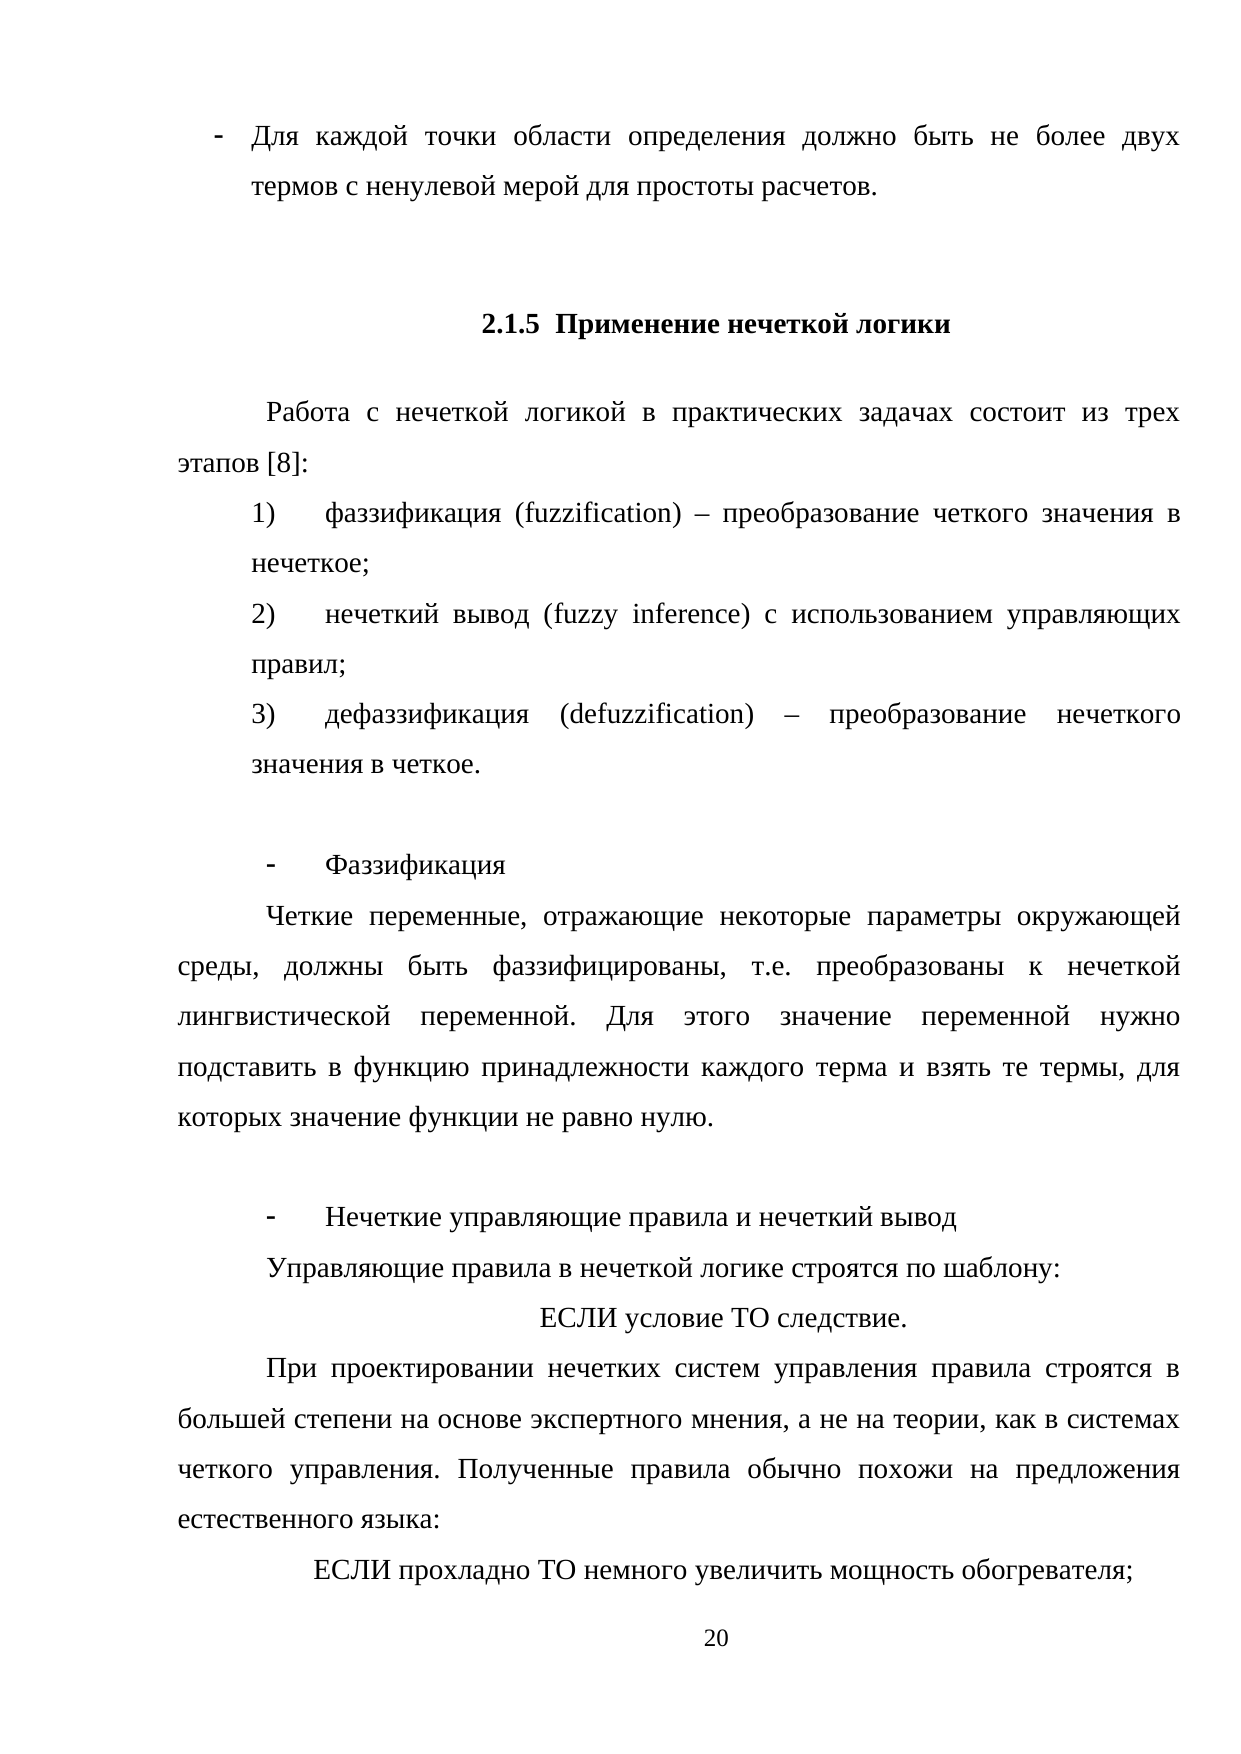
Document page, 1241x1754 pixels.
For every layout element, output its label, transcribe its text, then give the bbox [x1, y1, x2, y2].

text Работа с нечеткой логикой в практических задачах состоит из трех этапов [8]: [177, 394, 1181, 478]
text При проектировании нечетких систем управления правила строятся в большей степени на основе экспертного мнения, а не на теории, как в системах четкого управления. Полученные правила обычно похожи на предложения естественного языка: [177, 1351, 1181, 1535]
list дефаззификация (defuzzification) – преобразование нечеткого значения в четкое. [251, 696, 1181, 780]
subtitle Фаззификация [177, 847, 1181, 881]
text ЕСЛИ условие ТО следствие. [177, 1300, 1181, 1334]
text Управляющие правила в нечеткой логике строятся по шаблону: [177, 1250, 1181, 1283]
list нечеткий вывод (fuzzy inference) с использованием управляющих правил; [251, 596, 1181, 679]
text ЕСЛИ прохладно ТО немного увеличить мощность обогревателя; [177, 1552, 1181, 1585]
list фаззификация (fuzzification) – преобразование четкого значения в нечеткое; [251, 495, 1181, 579]
text Четкие переменные, отражающие некоторые параметры окружающей среды, должны быть фаззифицированы, т.е. преобразованы к нечеткой лингвистической переменной. Для этого значение переменной нужно подставить в функцию принадлежности каждого терма и взять те термы, для которых значение функции не равно нулю. [177, 898, 1181, 1132]
subtitle Применение нечеткой логики [177, 307, 1181, 340]
subtitle Нечеткие управляющие правила и нечеткий вывод [177, 1199, 1181, 1233]
list Для каждой точки области определения должно быть не более двух термов с ненулевой мерой для простоты расчетов. [213, 118, 1181, 202]
